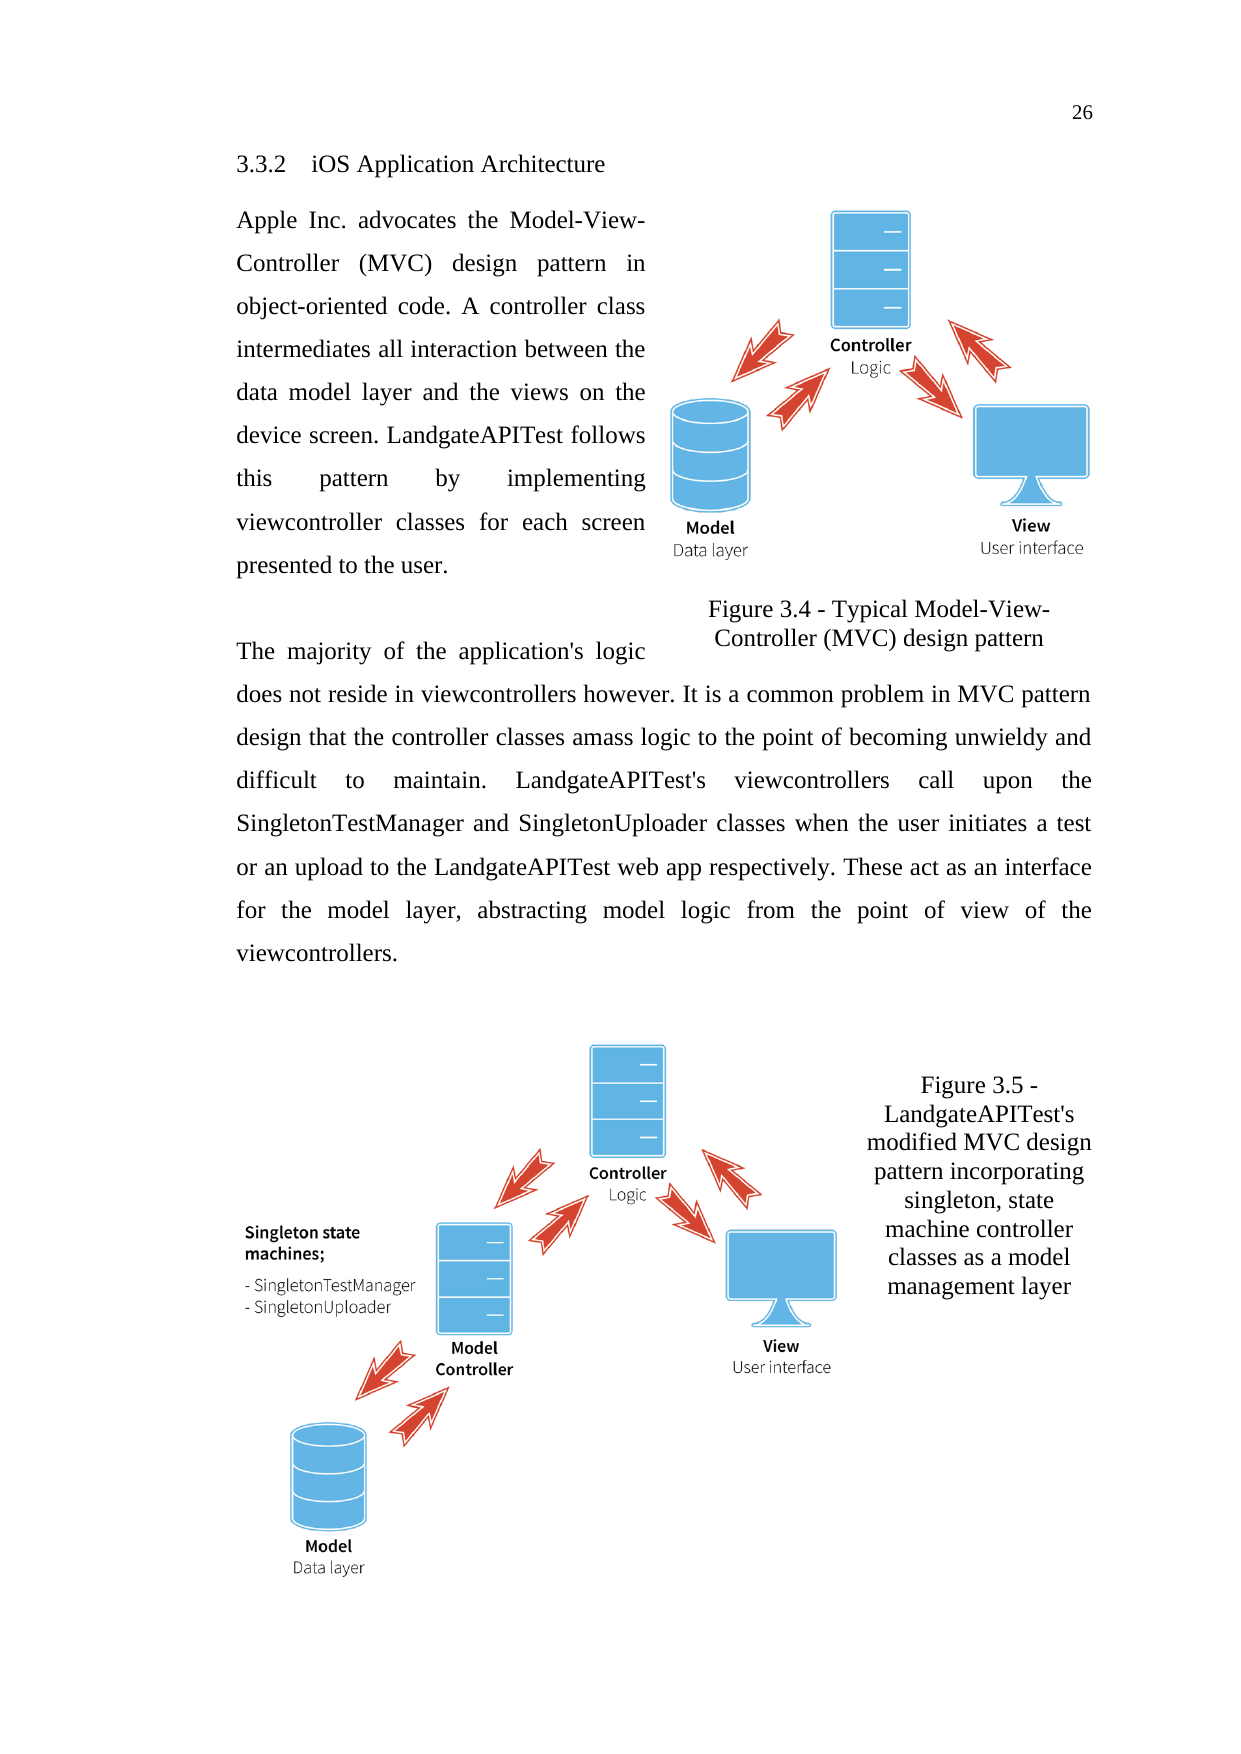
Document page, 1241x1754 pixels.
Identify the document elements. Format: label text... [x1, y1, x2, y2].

picture [664, 206, 1094, 560]
subtitle iOS Application Architecture [236, 149, 1092, 178]
picture [239, 1038, 844, 1578]
text The majority of the application's logic does not reside in viewcontrollers however. It is a common problem in MVC pattern design that the controller classes amass logic to the point of becoming unwieldy and difficult to maintain. LandgateAPITest's viewcontrollers call upon the SingletonTestManager and SingletonUploader classes when the user initiates a test or an upload to the LandgateAPITest web app respectively. These act as an interface for the model layer, abstracting model logic from the point of view of the viewcontrollers. [236, 636, 1092, 967]
